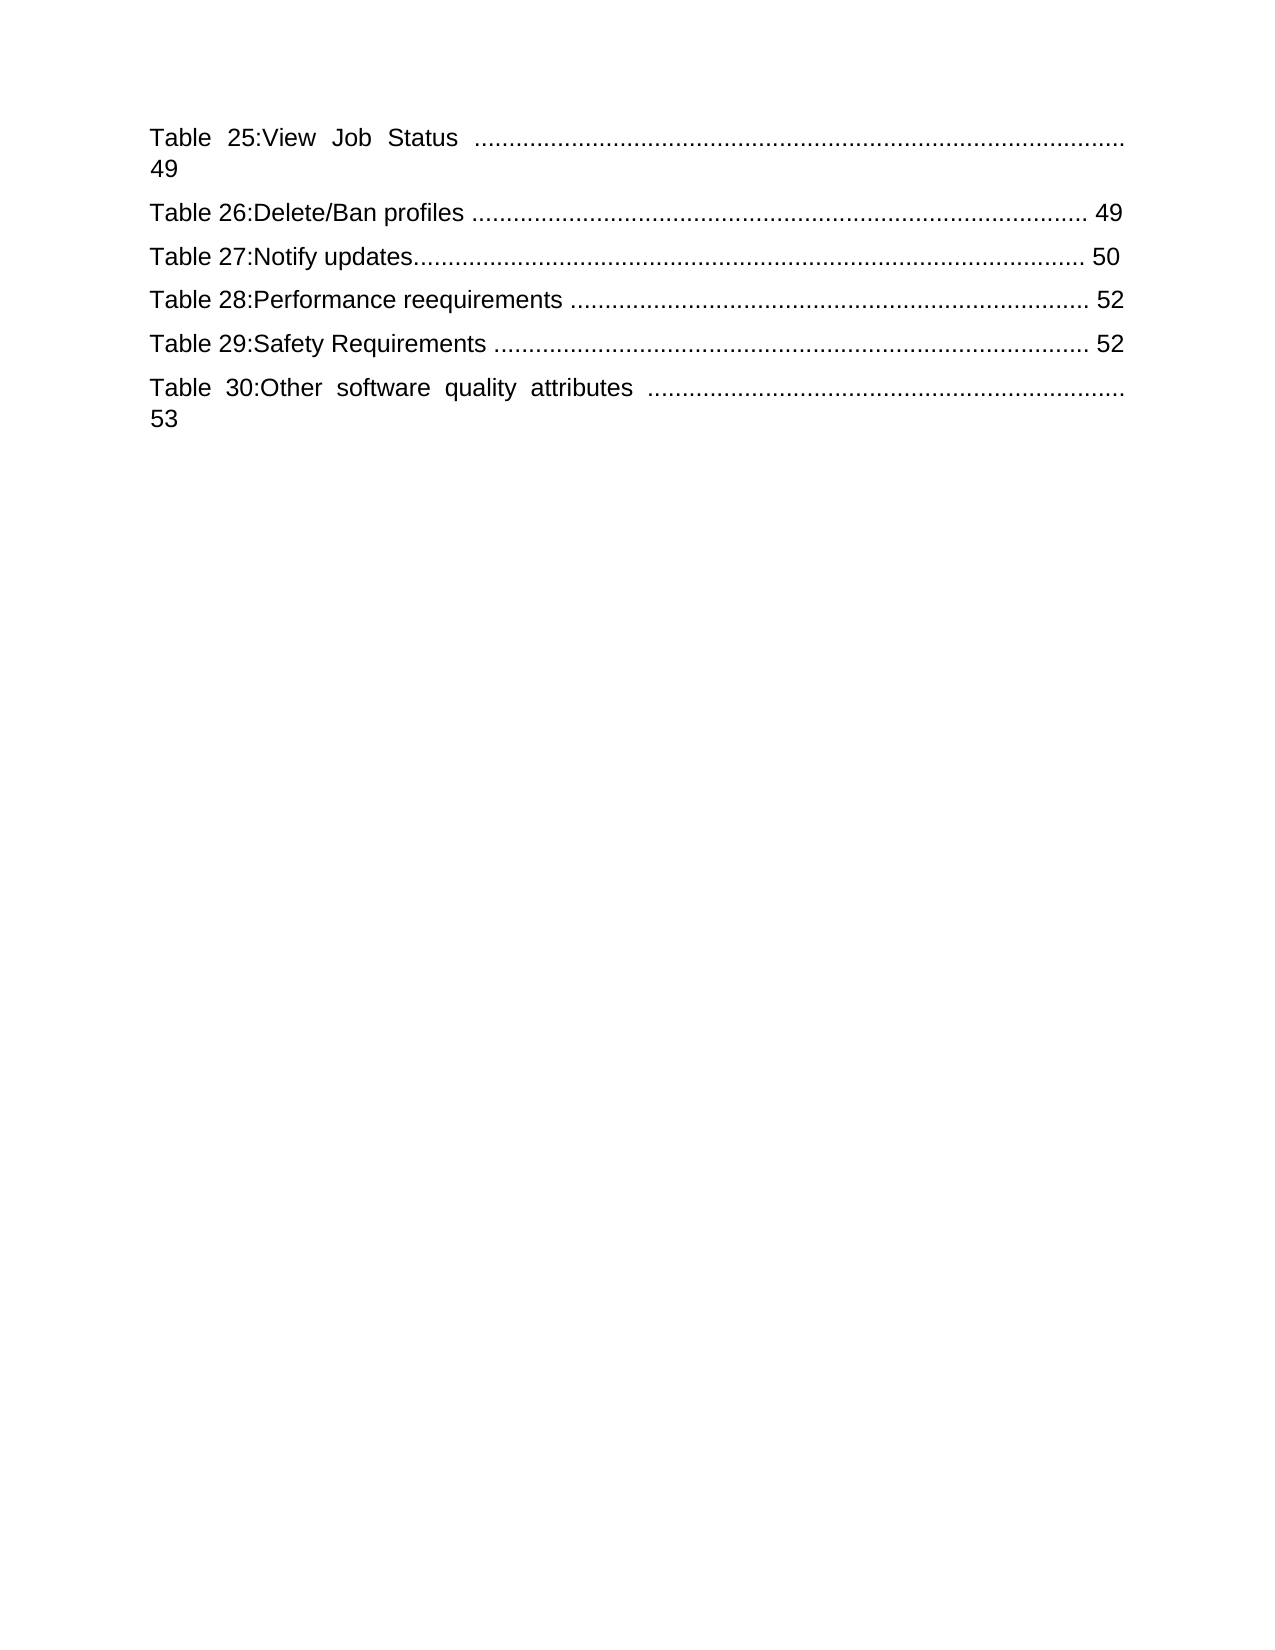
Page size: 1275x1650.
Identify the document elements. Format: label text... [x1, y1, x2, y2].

text Table 30:Other software quality attributes ..................................................................... 53 [149, 373, 1127, 433]
text Table 29:Safety Requirements ...................................................................................... 52 [149, 329, 1127, 358]
text Table 28:Performance reequirements ........................................................................... 52 [149, 285, 1127, 314]
text Table 27:Notify updates................................................................................................. 50 [149, 242, 1127, 270]
text Table 26:Delete/Ban profiles ......................................................................................... 49 [149, 198, 1127, 227]
text Table 25:View Job Status .............................................................................................. 49 [149, 123, 1127, 183]
